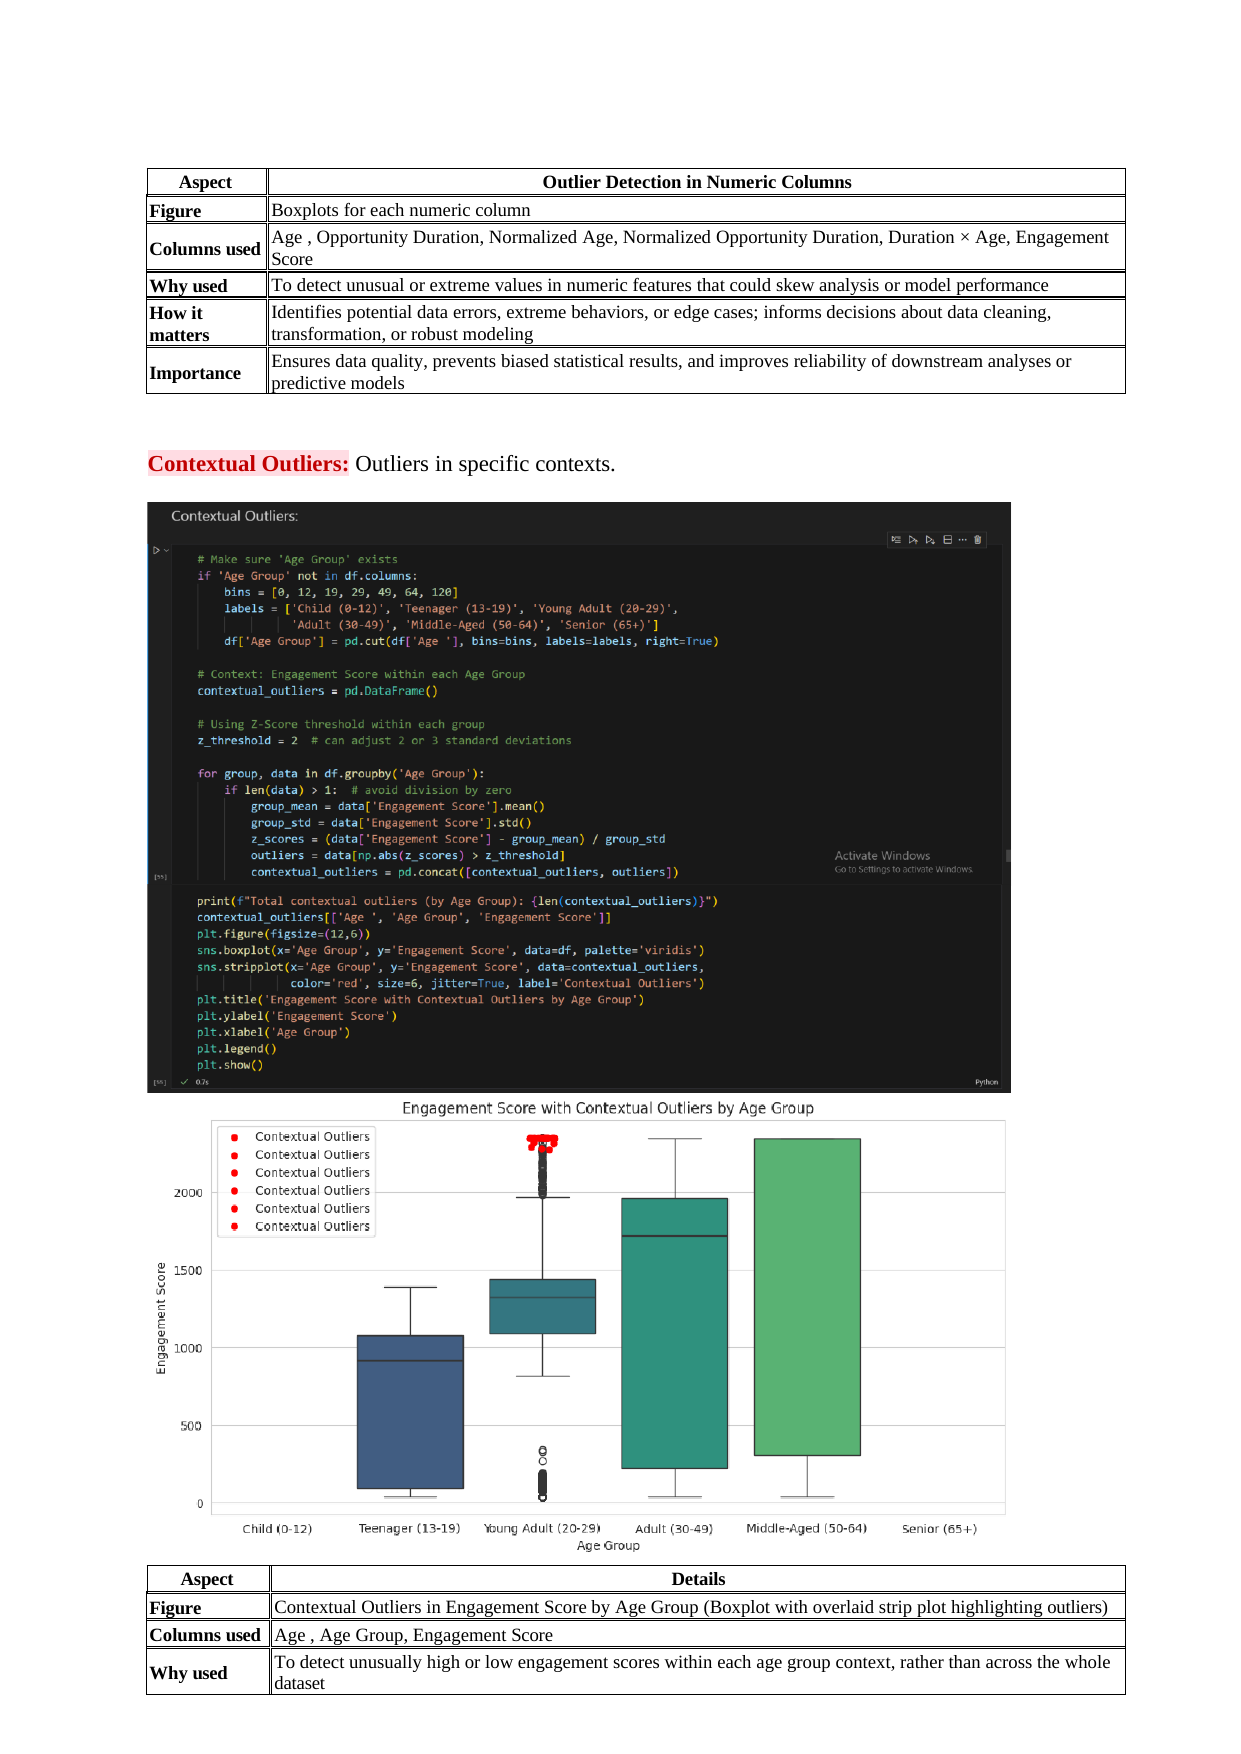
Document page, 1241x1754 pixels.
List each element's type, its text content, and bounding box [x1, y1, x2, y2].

table_header Details [272, 1566, 1125, 1591]
table_cell How it matters [147, 300, 266, 345]
table_cell Age , Opportunity Duration, Normalized Age, Normalized Opportunity Duration, Duration × Age, Engagement Score [269, 224, 1125, 269]
table_cell Contextual Outliers in Engagement Score by Age Group (Boxplot with overlaid strip plot highlighting outliers) [272, 1594, 1125, 1618]
table_header Aspect [148, 169, 266, 193]
table_header Outlier Detection in Numeric Columns [269, 169, 1125, 193]
picture [147, 502, 1012, 1560]
table_cell To detect unusual or extreme values in numeric features that could skew analysis or model performance [269, 273, 1125, 296]
table_cell Figure [147, 1594, 269, 1618]
table_cell Ensures data quality, prevents biased statistical results, and improves reliability of downstream analyses or predictive models [269, 348, 1125, 393]
table_cell Figure [147, 197, 266, 221]
text Contextual Outliers: Outliers in specific contexts. [349, 450, 1211, 476]
table_cell Columns used [147, 1621, 269, 1646]
table_cell Identifies potential data errors, extreme behaviors, or edge cases; informs decisions about data cleaning, transformation, or robust modeling [269, 300, 1125, 345]
table_cell To detect unusually high or low engagement scores within each age group context, rather than across the whole dataset [272, 1649, 1125, 1694]
table_header Aspect [148, 1566, 269, 1591]
table_cell Boxplots for each numeric column [269, 197, 1125, 221]
table_cell Why used [147, 273, 266, 296]
table_cell Columns used [147, 224, 266, 269]
table_cell Age , Age Group, Engagement Score [272, 1621, 1125, 1646]
table_cell Why used [147, 1649, 269, 1694]
table_cell Importance [147, 348, 266, 393]
